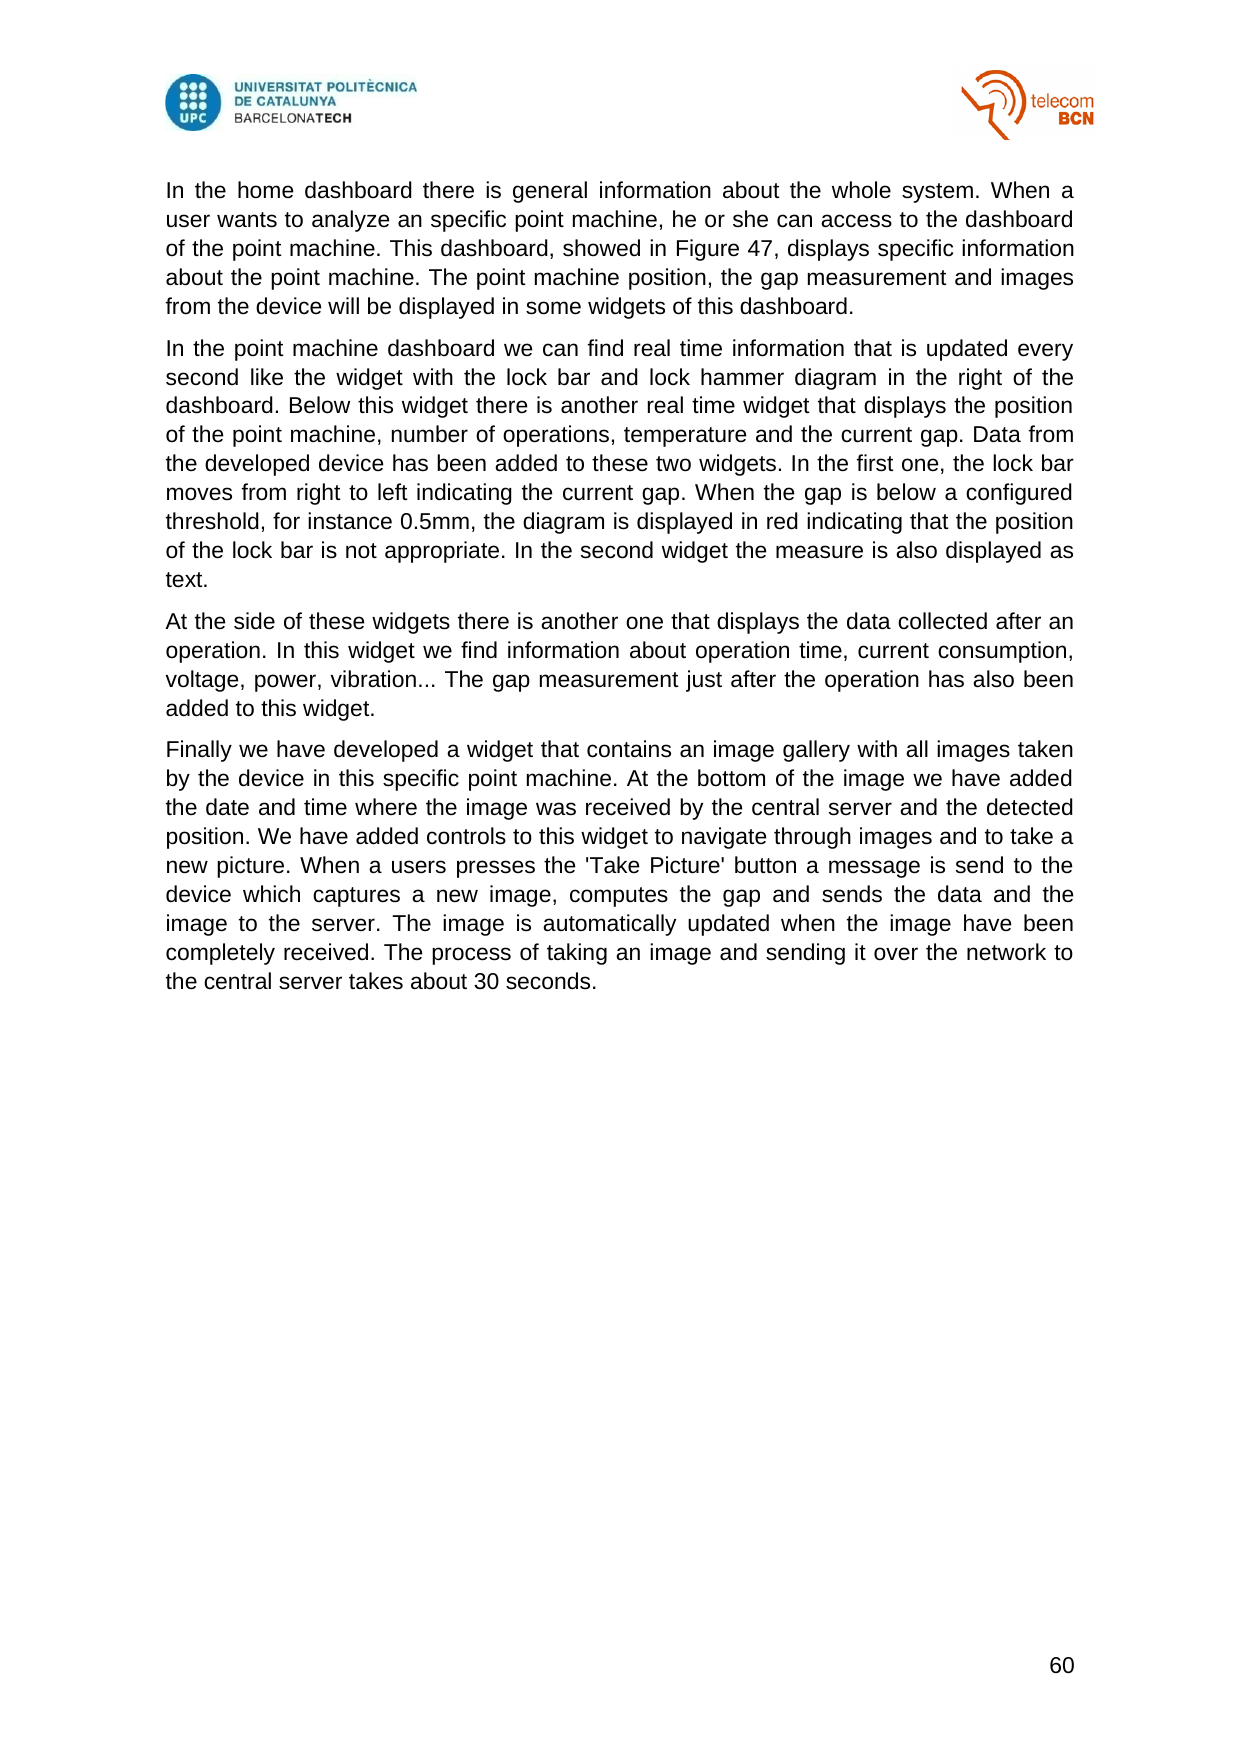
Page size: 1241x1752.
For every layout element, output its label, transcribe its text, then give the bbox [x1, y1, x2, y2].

text At the side of these widgets there is another one that displays the data collected after an operation. In this widget we find information about operation time, current consumption, voltage, power, vibration... The gap measurement just after the operation has also been added to this widget. [165, 608, 1075, 721]
picture [952, 64, 1097, 140]
text In the home dashboard there is general information about the whole system. When a user wants to analyze an specific point machine, he or she can access to the dashboard of the point machine. This dashboard, showed in Figure 43, displays specific information about the point machine. The point machine position, the gap measurement and images from the device will be displayed in some widgets of this dashboard. [165, 177, 1075, 319]
text Finally we have developed a widget that contains an image gallery with all images taken by the device in this specific point machine. At the bottom of the image we have added the date and time where the image was received by the central server and the detected position. We have added controls to this widget to navigate through images and to take a new picture. When a users presses the 'Take Picture' button a message is send to the device which captures a new image, computes the gap and sends the data and the image to the server. The image is automatically updated when the image have been completely received. The process of taking an image and sending it over the network to the central server takes about 30 seconds. [165, 736, 1075, 994]
picture [165, 74, 417, 131]
text In the point machine dashboard we can find real time information that is updated every second like the widget with the lock bar and lock hammer diagram in the right of the dashboard. Below this widget there is another real time widget that displays the position of the point machine, number of operations, temperature and the current gap. Data from the developed device has been added to these two widgets. In the first one, the lock bar moves from right to left indicating the current gap. When the gap is below a configured threshold, for instance 0.5mm, the diagram is displayed in red indicating that the position of the lock bar is not appropriate. In the second widget the measure is also displayed as text. [165, 334, 1075, 592]
